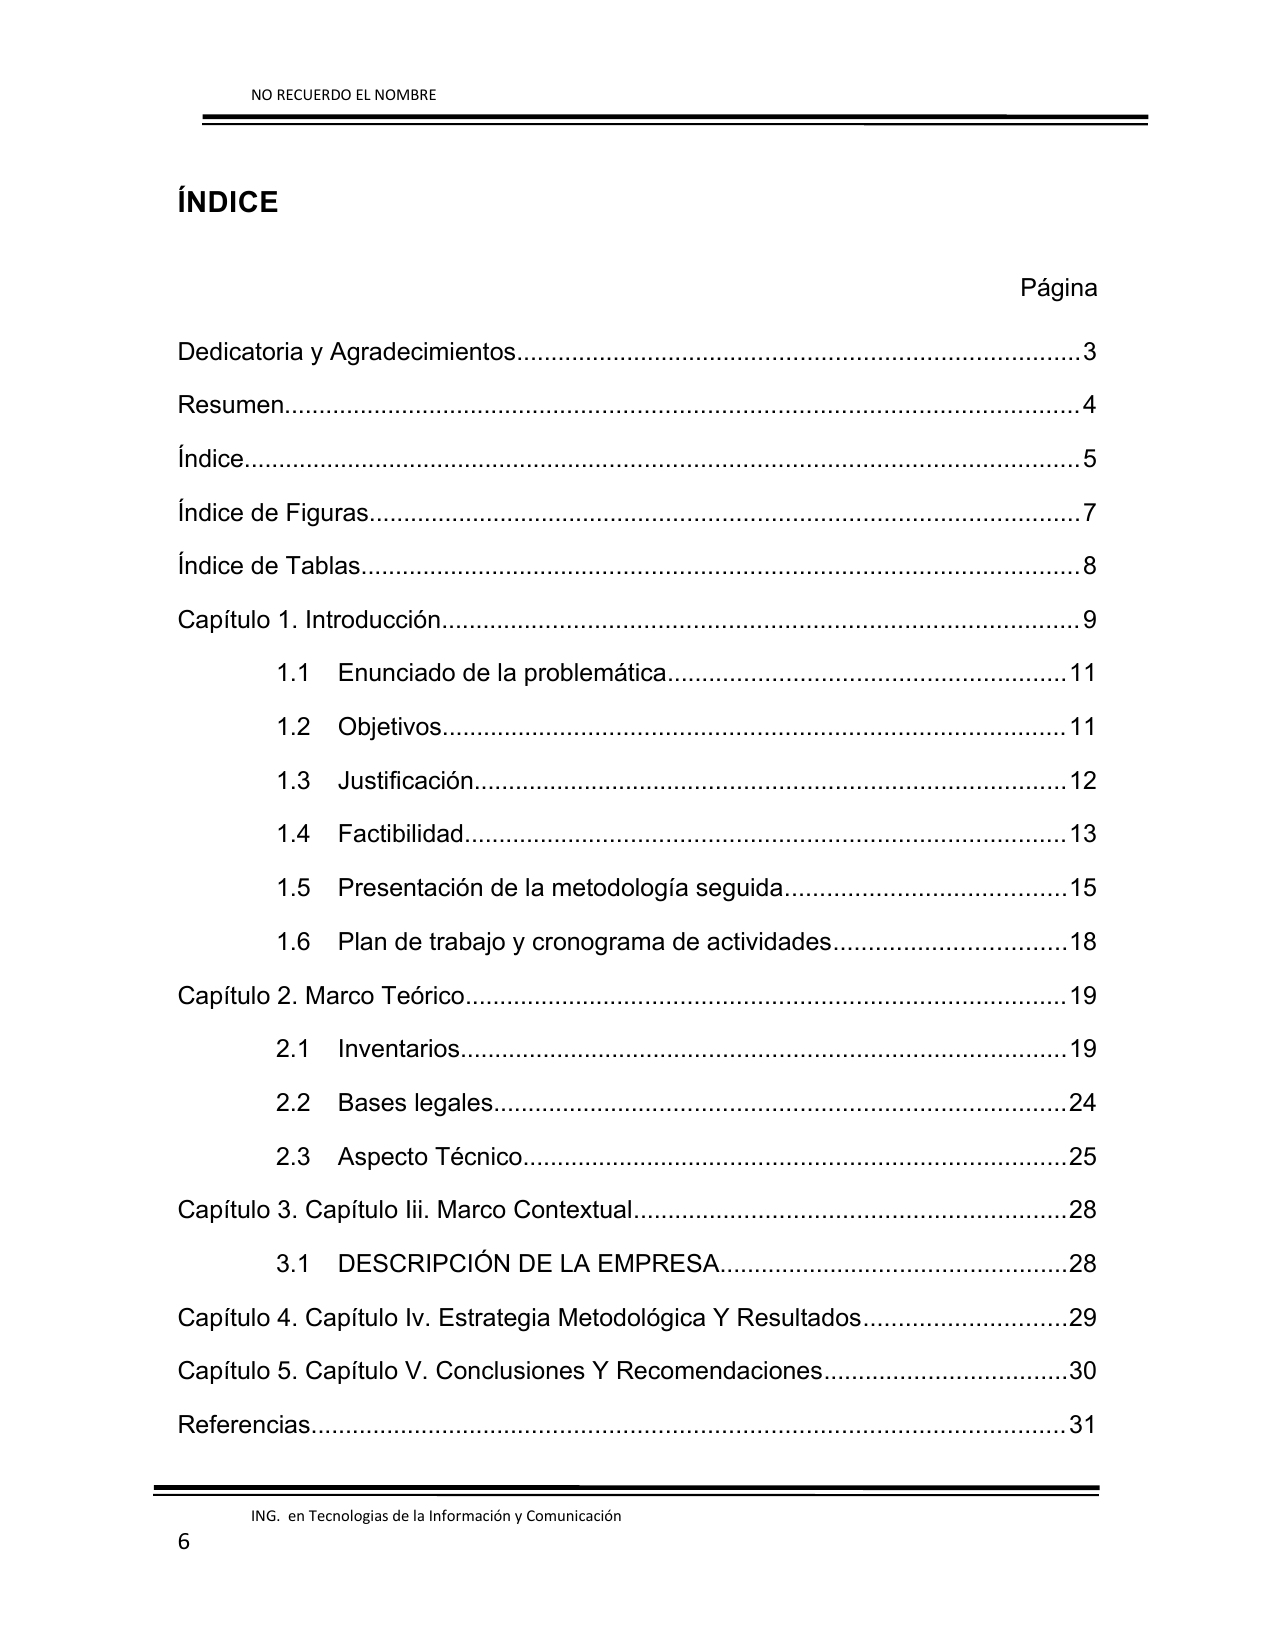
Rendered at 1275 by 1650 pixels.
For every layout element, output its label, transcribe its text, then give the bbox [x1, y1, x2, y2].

text Capítulo 1. Introducción 9 [177, 605, 1098, 633]
text 1.6 Plan de trabajo y cronograma de actividades 18 [202, 927, 1098, 956]
text 2.2 Bases legales 24 [202, 1088, 1098, 1117]
text Índice de Tablas 8 [177, 551, 1098, 580]
text 1.2 Objetivos 11 [202, 712, 1098, 741]
text Página [177, 273, 1098, 302]
text Dedicatoria y Agradecimientos 3 [177, 337, 1098, 366]
text 1.1 Enunciado de la problemática 11 [202, 658, 1098, 687]
text 2.3 Aspecto Técnico 25 [202, 1142, 1098, 1171]
text Capítulo 3. Capítulo Iii. Marco Contextual 28 [177, 1196, 1098, 1224]
text 1.4 Factibilidad 13 [202, 819, 1098, 848]
text Capítulo 2. Marco Teórico 19 [177, 981, 1098, 1009]
subtitle Índice [177, 185, 1098, 219]
text Resumen 4 [177, 391, 1098, 419]
text Índice 5 [177, 444, 1098, 473]
text Capítulo 5. Capítulo V. Conclusiones Y Recomendaciones 30 [177, 1356, 1098, 1385]
text Capítulo 4. Capítulo Iv. Estrategia Metodológica Y Resultados 29 [177, 1303, 1098, 1332]
text Referencias 31 [177, 1410, 1098, 1439]
text 2.1 Inventarios 19 [202, 1034, 1098, 1063]
text 3.1 DESCRIPCIÓN DE LA EMPRESA 28 [202, 1249, 1098, 1278]
text 1.5 Presentación de la metodología seguida 15 [202, 873, 1098, 902]
text Índice de Figuras 7 [177, 498, 1098, 526]
text 1.3 Justificación 12 [202, 766, 1098, 794]
